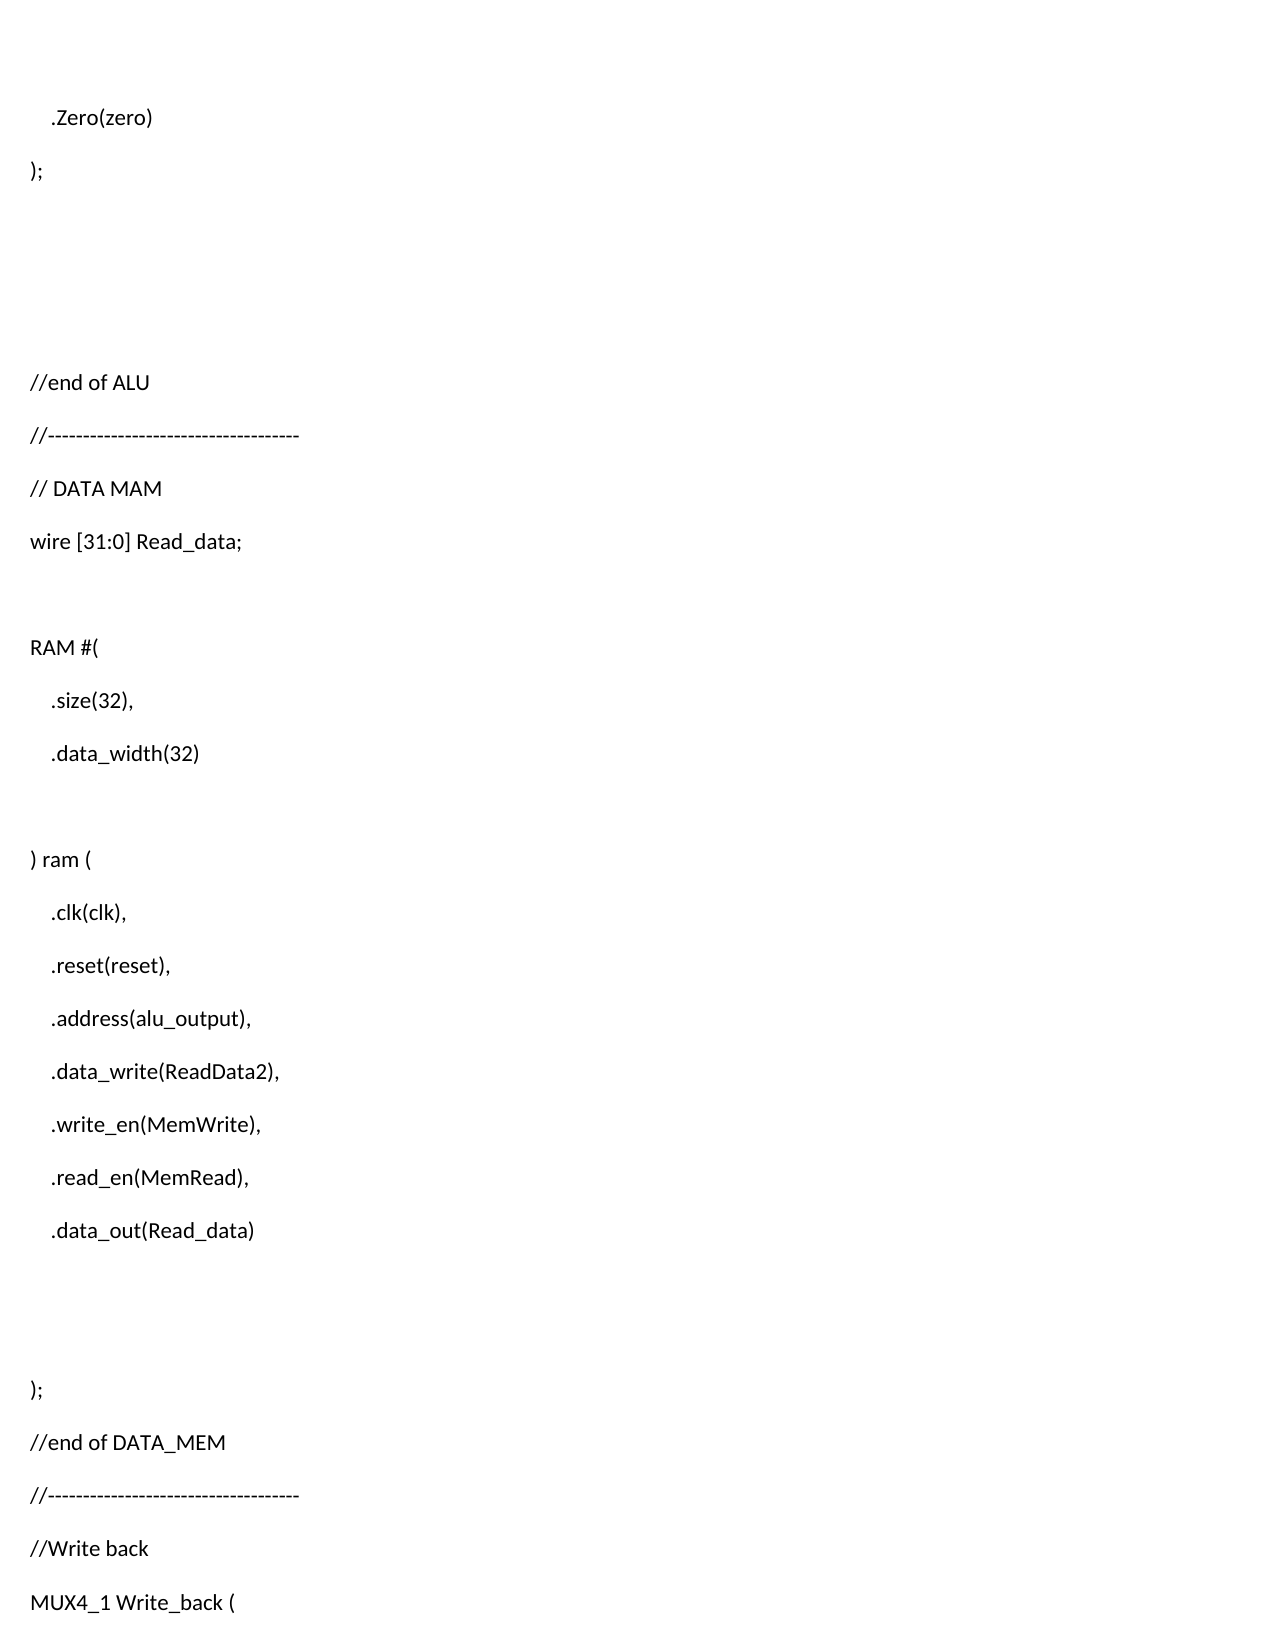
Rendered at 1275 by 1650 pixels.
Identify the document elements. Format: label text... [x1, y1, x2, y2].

text //end of DATA_MEM [30, 1428, 1245, 1457]
text .size(32), [30, 686, 1245, 714]
text ) ram ( [30, 845, 1245, 873]
text MUX4_1 Write_back ( [30, 1588, 1245, 1616]
text ); [30, 1376, 1245, 1403]
text .read_en(MemRead), [30, 1163, 1245, 1191]
text // DATA MAM [30, 474, 1245, 502]
text //------------------------------------ [30, 1482, 1245, 1509]
text .data_width(32) [30, 739, 1245, 767]
text .Zero(zero) [30, 103, 1245, 131]
text .write_en(MemWrite), [30, 1110, 1245, 1138]
text .data_write(ReadData2), [30, 1057, 1245, 1085]
text ); [30, 156, 1245, 184]
text .reset(reset), [30, 951, 1245, 979]
text RAM #( [30, 633, 1245, 661]
text .address(alu_output), [30, 1004, 1245, 1032]
text //------------------------------------ [30, 421, 1245, 449]
text //Write back [30, 1534, 1245, 1563]
text wire [31:0] Read_data; [30, 527, 1245, 555]
text //end of ALU [30, 368, 1245, 396]
text .clk(clk), [30, 898, 1245, 926]
text .data_out(Read_data) [30, 1216, 1245, 1244]
